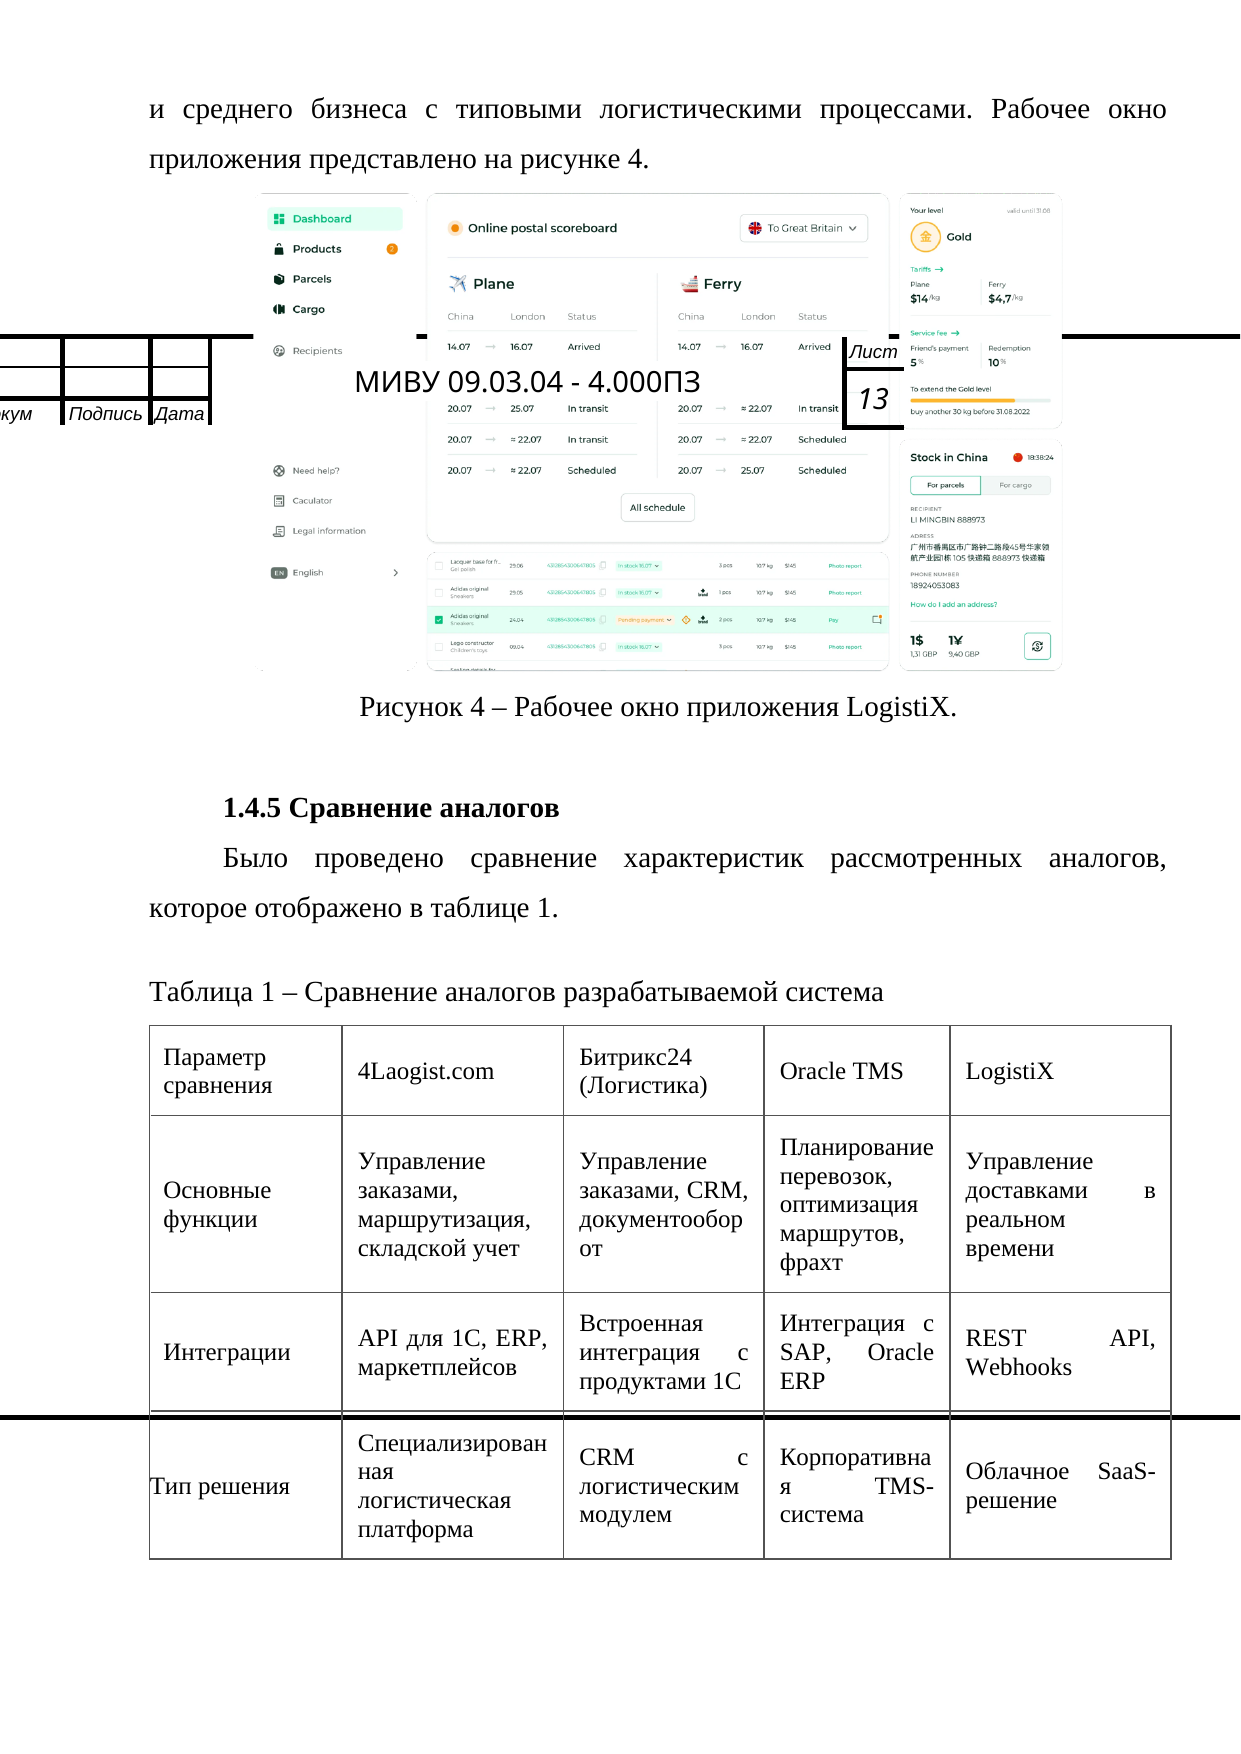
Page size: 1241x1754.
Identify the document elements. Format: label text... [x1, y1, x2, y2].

table_cell Облачное SaaS-решение [951, 1412, 1170, 1558]
table_cell Управление заказами, маршрутизация, складской учет [343, 1116, 563, 1291]
table_cell Управление заказами, CRM, документооборот [564, 1116, 763, 1291]
table_cell API для 1С, ERP, маркетплейсов [343, 1293, 563, 1410]
table_header 4Lаogist.com [343, 1026, 563, 1115]
table_cell Планирование перевозок, оптимизация маршрутов, фрахт [765, 1116, 949, 1291]
table_cell Специализированная логистическая платформа [343, 1412, 563, 1558]
table_cell Интеграция с SAP, Oracle ERP [765, 1293, 949, 1410]
text Было проведено сравнение характеристик рассмотренных аналогов, которое отображено в таблице 1. [149, 840, 1168, 924]
table_header Oracle TMS [765, 1026, 949, 1115]
text Таблица 1 – Сравнение аналогов разрабатываемой система [149, 974, 1168, 1008]
table_cell Основные функции [150, 1116, 341, 1291]
table_header Битрикс24 (Логистика) [564, 1026, 763, 1115]
table_cell Тип решения [150, 1411, 341, 1558]
table_cell REST API, Webhooks [951, 1293, 1170, 1410]
table_cell Управление доставками в реальном времени [951, 1116, 1170, 1291]
text 1.4.5 Сравнение аналогов [149, 790, 1168, 823]
picture [253, 192, 1064, 673]
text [149, 91, 1168, 175]
table_header LogistiX [951, 1026, 1170, 1115]
table_cell Интеграции [150, 1293, 341, 1410]
table_header Параметр сравнения [150, 1026, 341, 1115]
table_cell Корпоративная TMS-система [765, 1412, 949, 1558]
table_cell Встроенная интеграция с продуктами 1С [564, 1293, 763, 1410]
table_cell CRM с логистическим модулем [564, 1412, 763, 1558]
